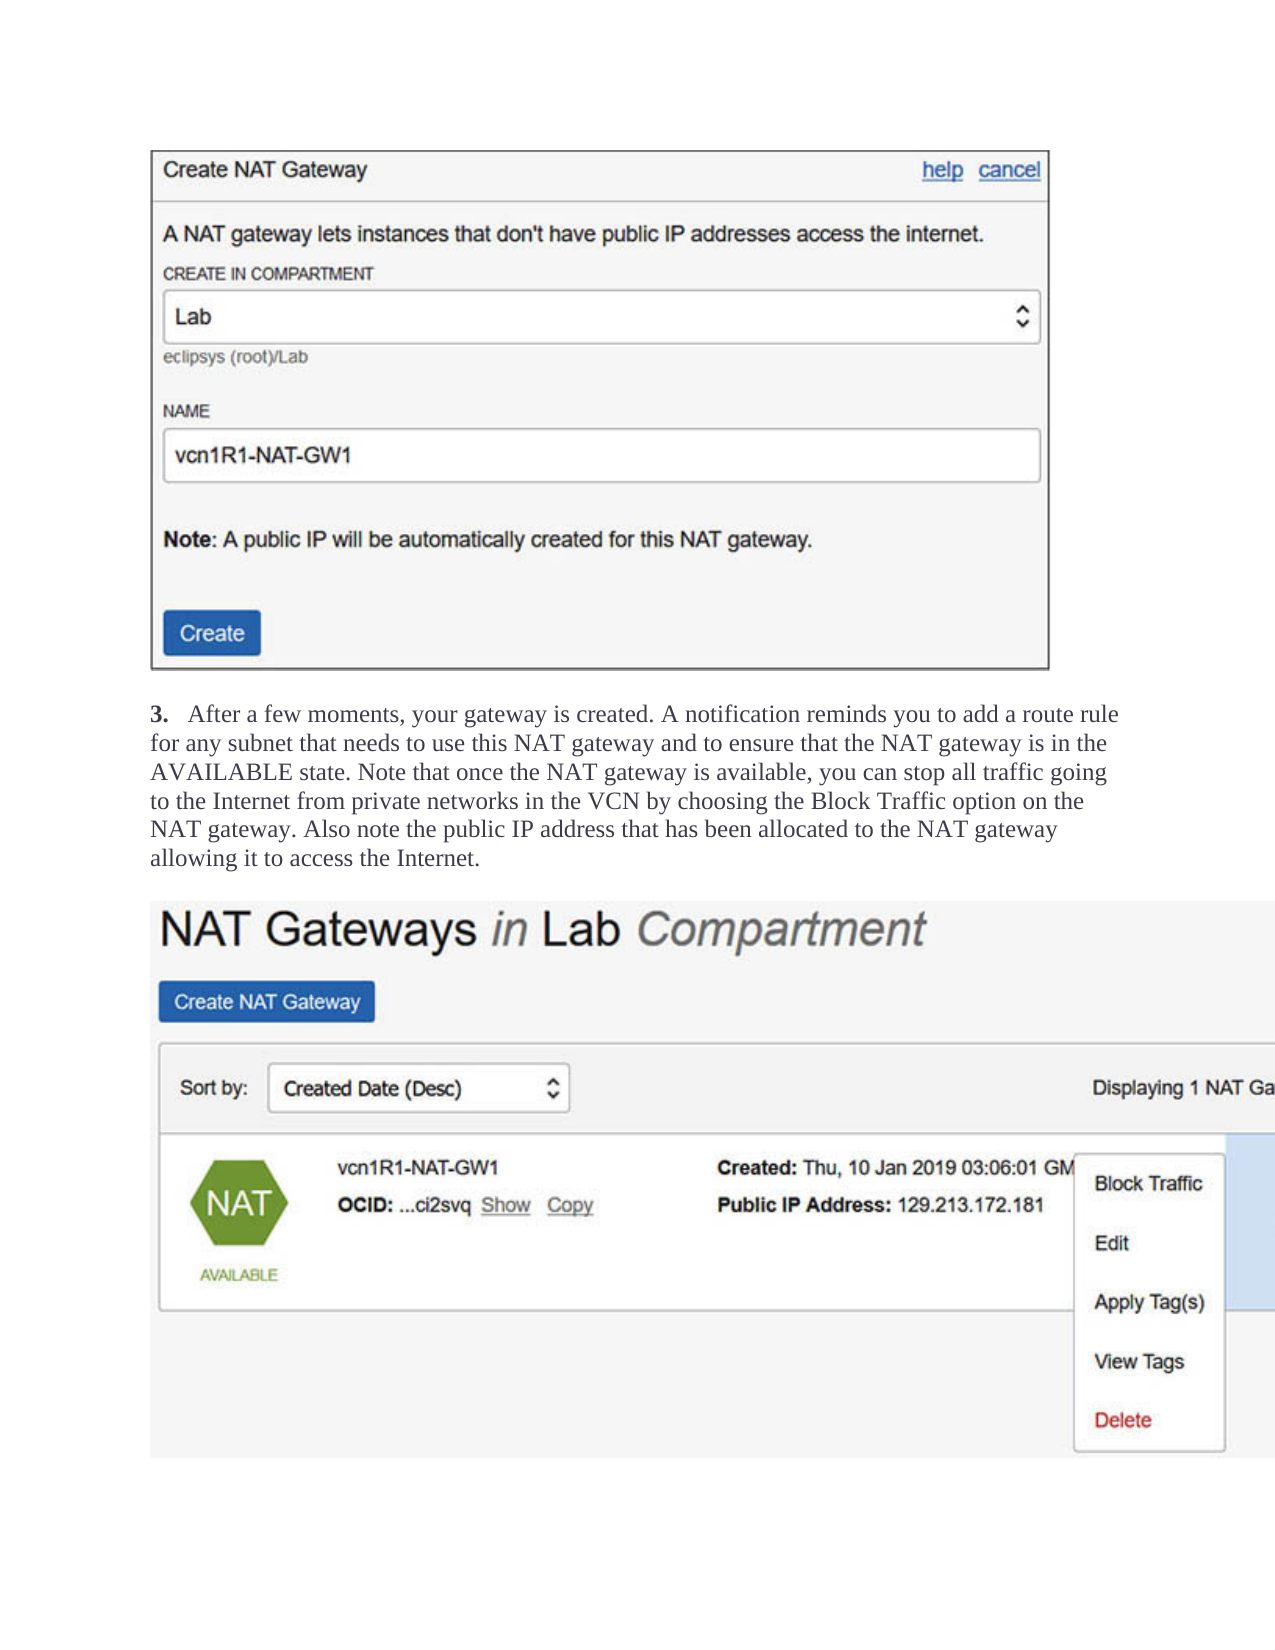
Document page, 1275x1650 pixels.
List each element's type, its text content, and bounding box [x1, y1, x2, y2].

picture [150, 150, 1050, 671]
picture [150, 901, 1275, 1458]
text 3. After a few moments, your gateway is created. A notification reminds you to add a route rule for any subnet that needs to use this NAT gateway and to ensure that the NAT gateway is in the AVAILABLE state. Note that once the NAT gateway is available, you can stop all traffic going to the Internet from private networks in the VCN by choosing the Block Traffic option on the NAT gateway. Also note the public IP address that has been allocated to the NAT gateway allowing it to access the Internet. [150, 699, 1125, 872]
